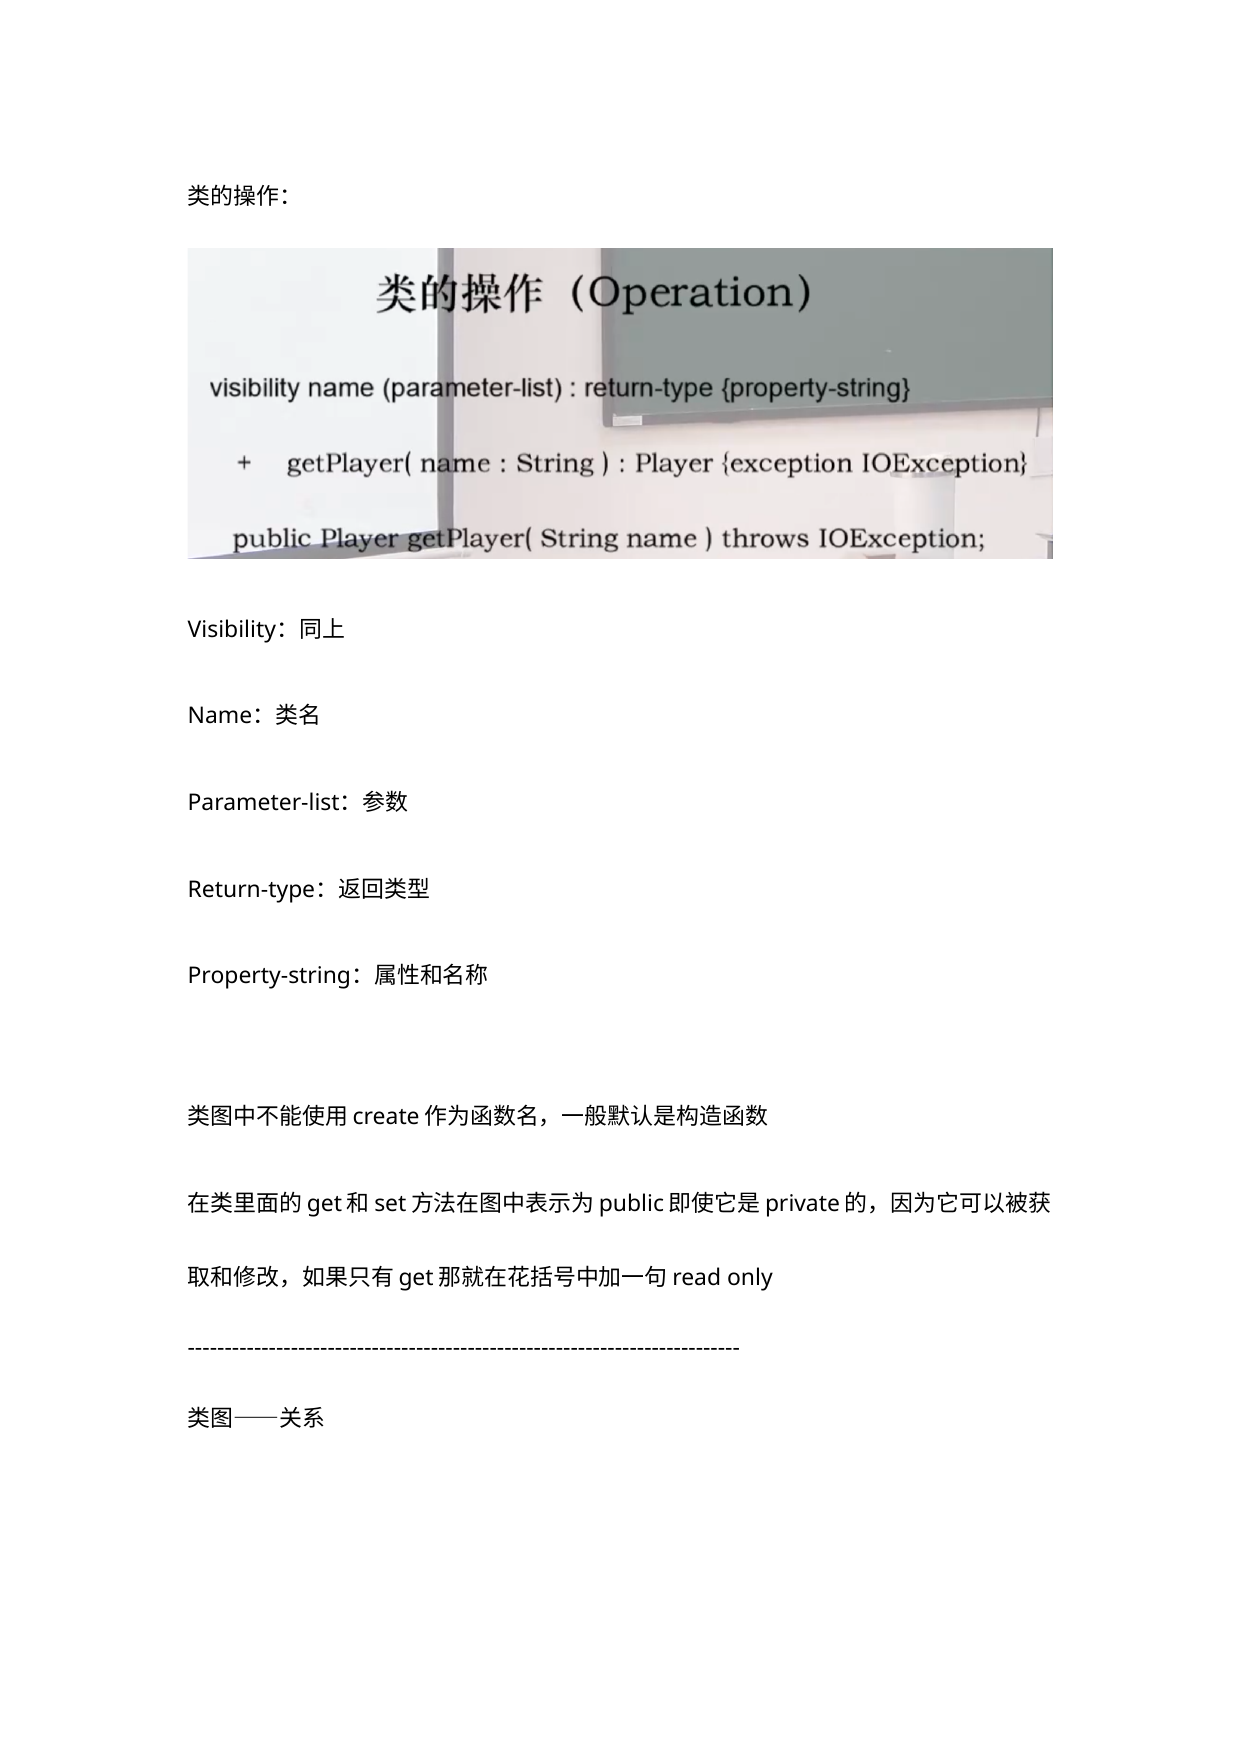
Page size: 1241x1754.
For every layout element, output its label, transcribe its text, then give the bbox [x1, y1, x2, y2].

text --------------------------------------------------------------------------- [187, 1330, 1053, 1363]
text Return-type：返回类型 [187, 855, 1053, 920]
text 类图——关系 [187, 1384, 1053, 1449]
picture [187, 248, 1053, 559]
text 在类里面的get和set方法在图中表示为public即使它是private的，因为它可以被获取和修改，如果只有get那就在花括号中加一句read only [187, 1169, 1053, 1308]
text Property-string：属性和名称 [187, 942, 1053, 1007]
text 类的操作： [187, 162, 1053, 227]
text 类图中不能使用create作为函数名，一般默认是构造函数 [187, 1082, 1053, 1147]
text Visibility：同上 [187, 595, 1053, 660]
text Name：类名 [187, 682, 1053, 747]
text Parameter-list：参数 [187, 768, 1053, 833]
